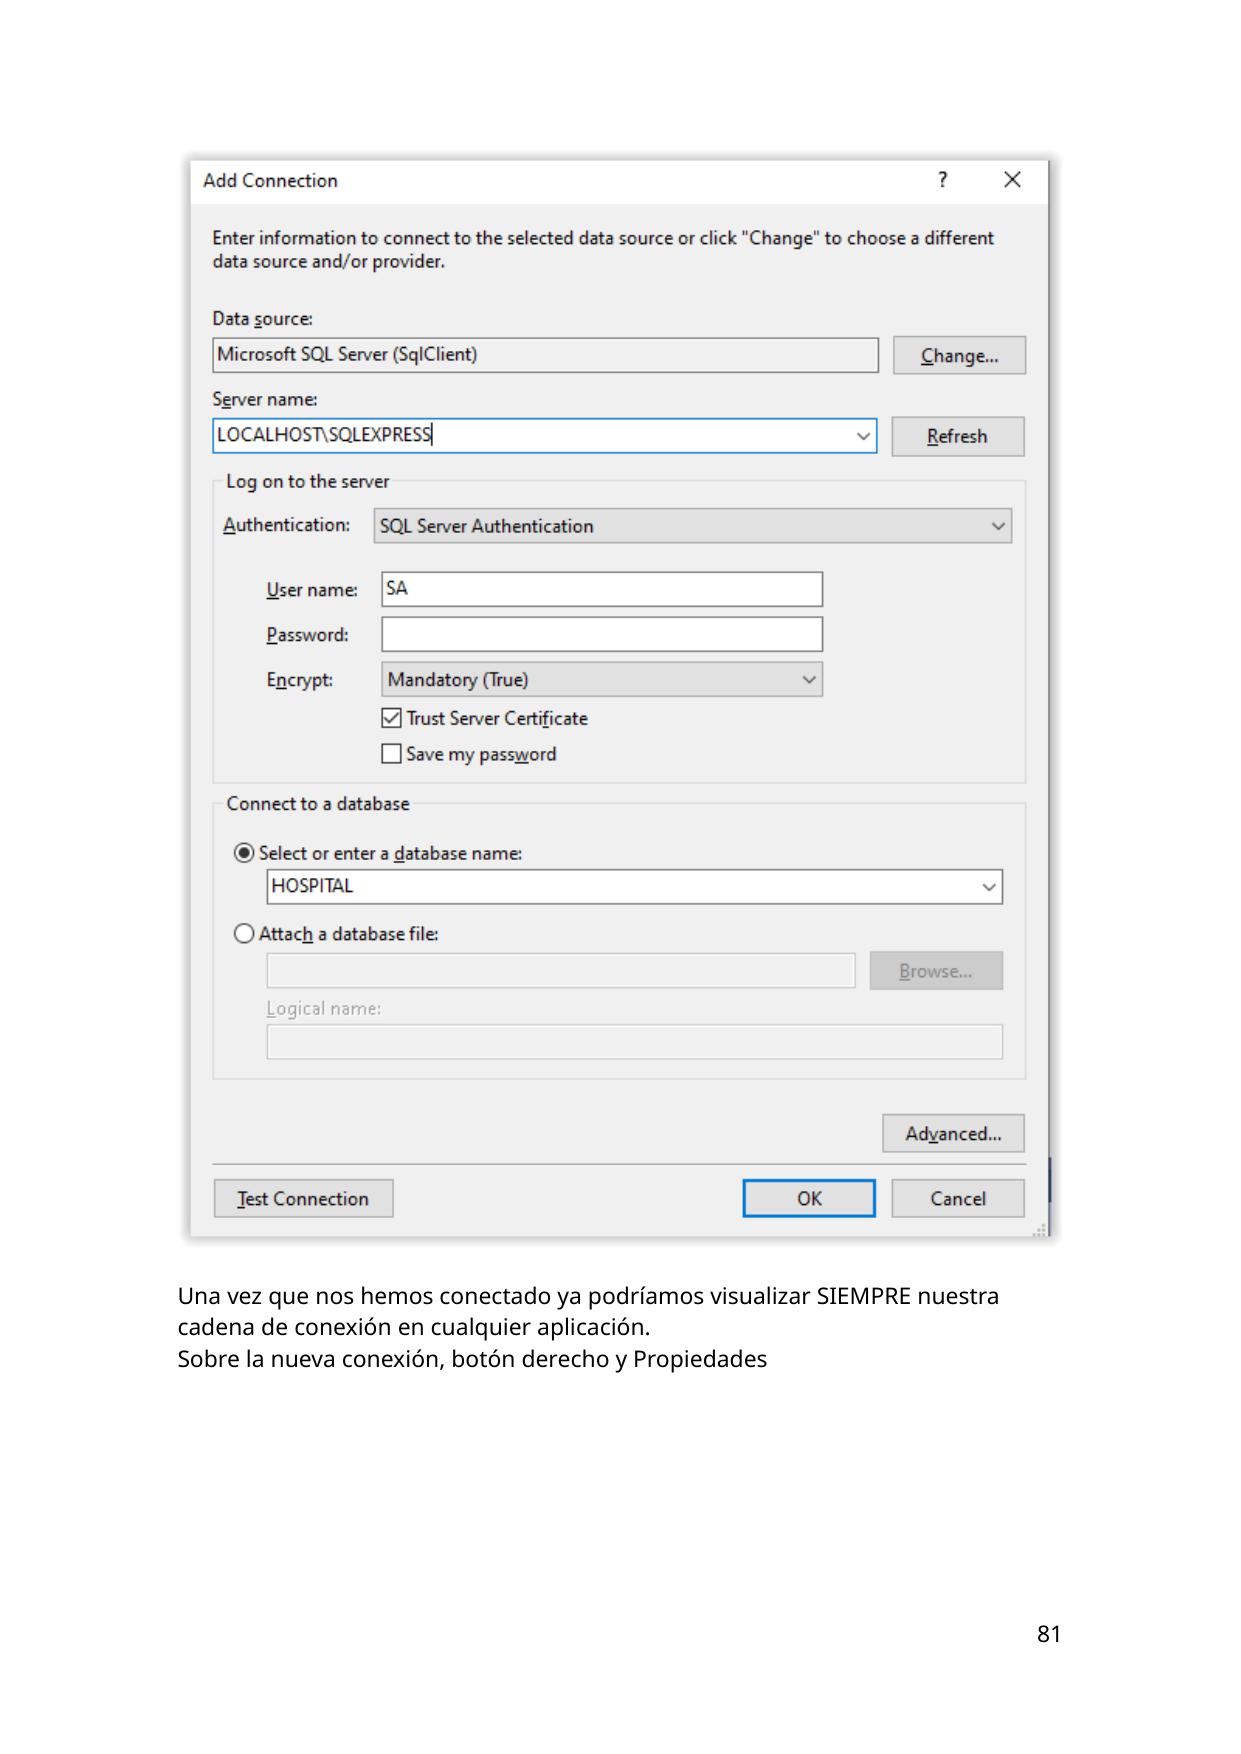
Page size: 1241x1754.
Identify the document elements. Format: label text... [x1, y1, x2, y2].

text Sobre la nueva conexión, botón derecho y Propiedades [177, 1342, 1063, 1374]
picture [177, 147, 1063, 1249]
text Una vez que nos hemos conectado ya podríamos visualizar SIEMPRE nuestra cadena de conexión en cualquier aplicación. [177, 1280, 1063, 1342]
